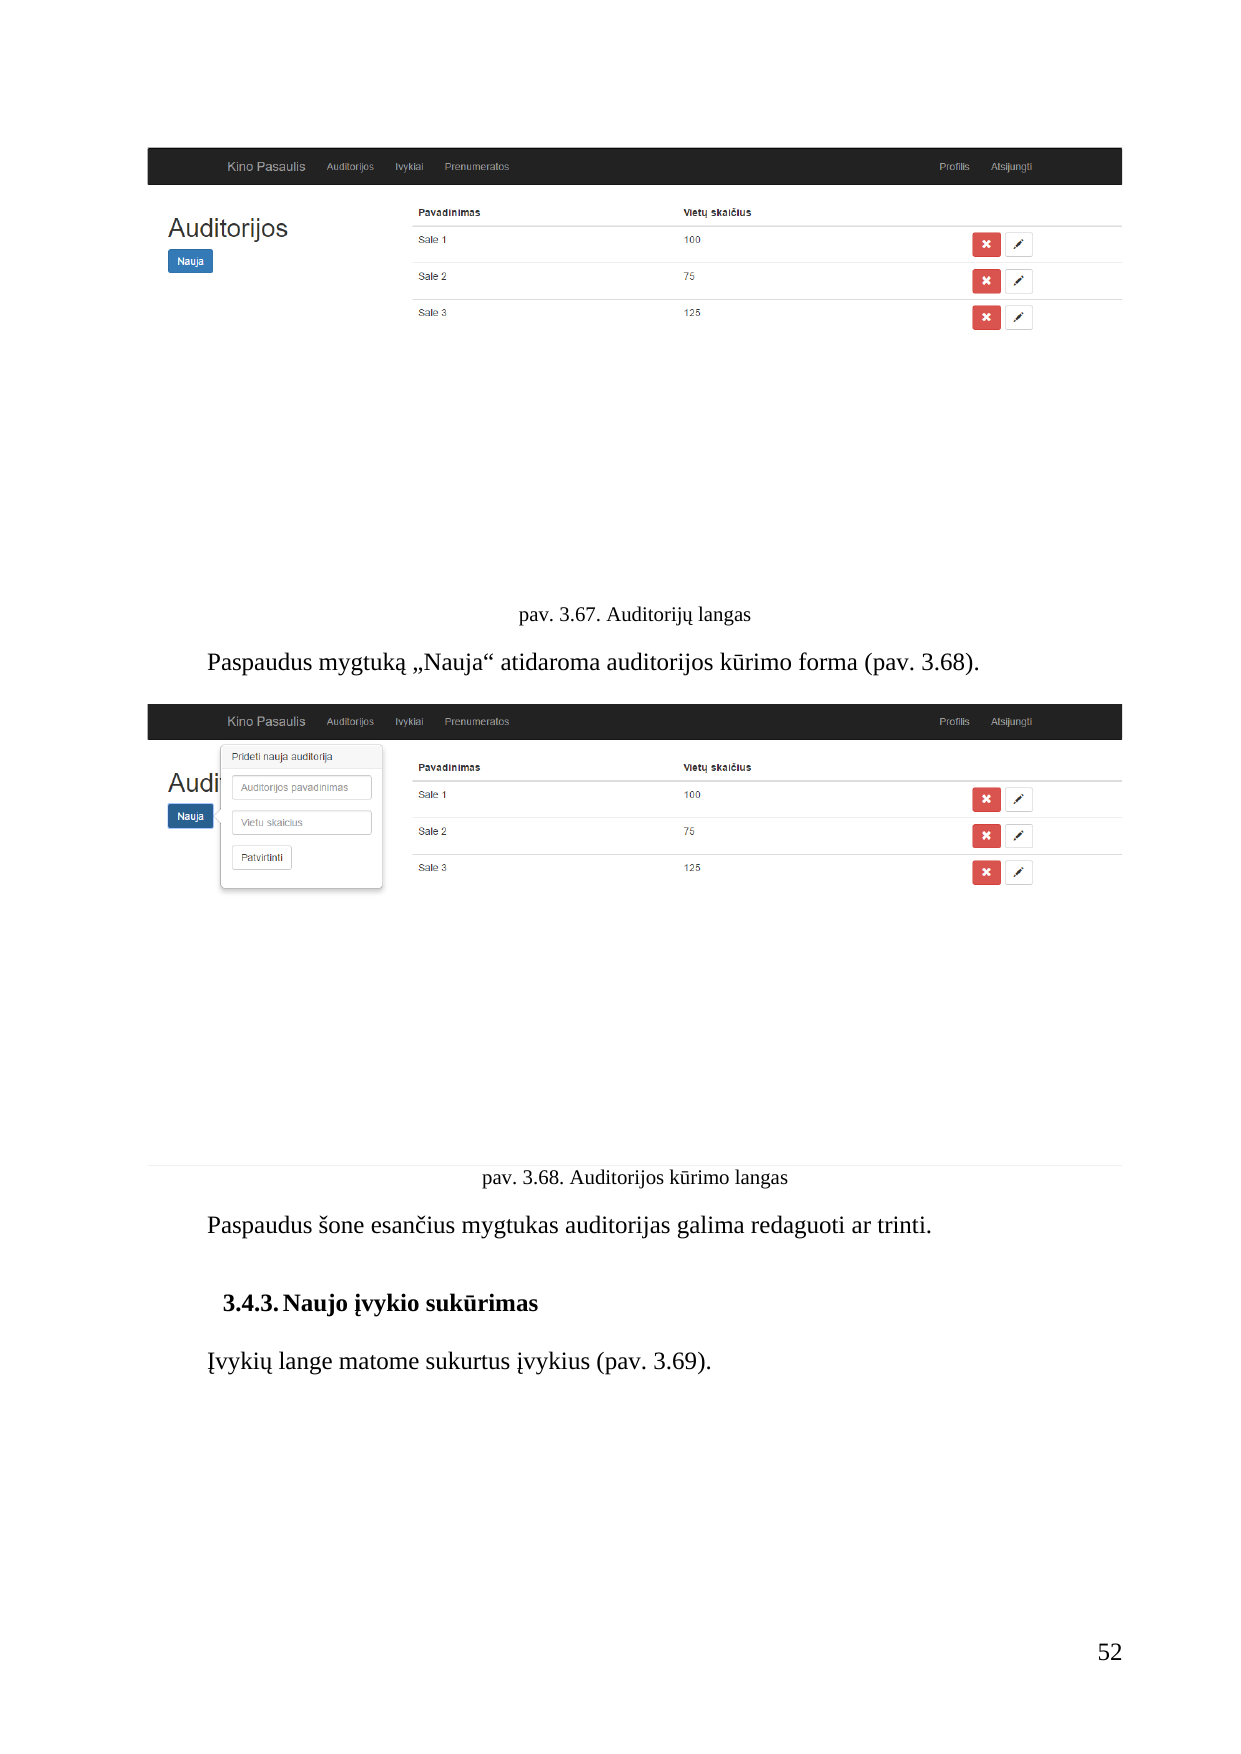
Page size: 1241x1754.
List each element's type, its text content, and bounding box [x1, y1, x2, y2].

text Paspaudus mygtuką „Nauja“ atidaroma auditorijos kūrimo forma (pav. 3.25). [148, 647, 1122, 676]
text pav. .. Auditorijos kūrimo langas [148, 1166, 1122, 1189]
picture [147, 704, 1123, 1166]
text Paspaudus šone esančius mygtukas auditorijas galima redaguoti ar trinti. [148, 1210, 1122, 1239]
text Įvykių lange matome sukurtus įvykius (pav. 3.26). [148, 1346, 1122, 1375]
text pav. .. Auditorijų langas [148, 603, 1122, 626]
picture [147, 147, 1123, 603]
subtitle Naujo įvykio sukūrimas [223, 1288, 1122, 1317]
